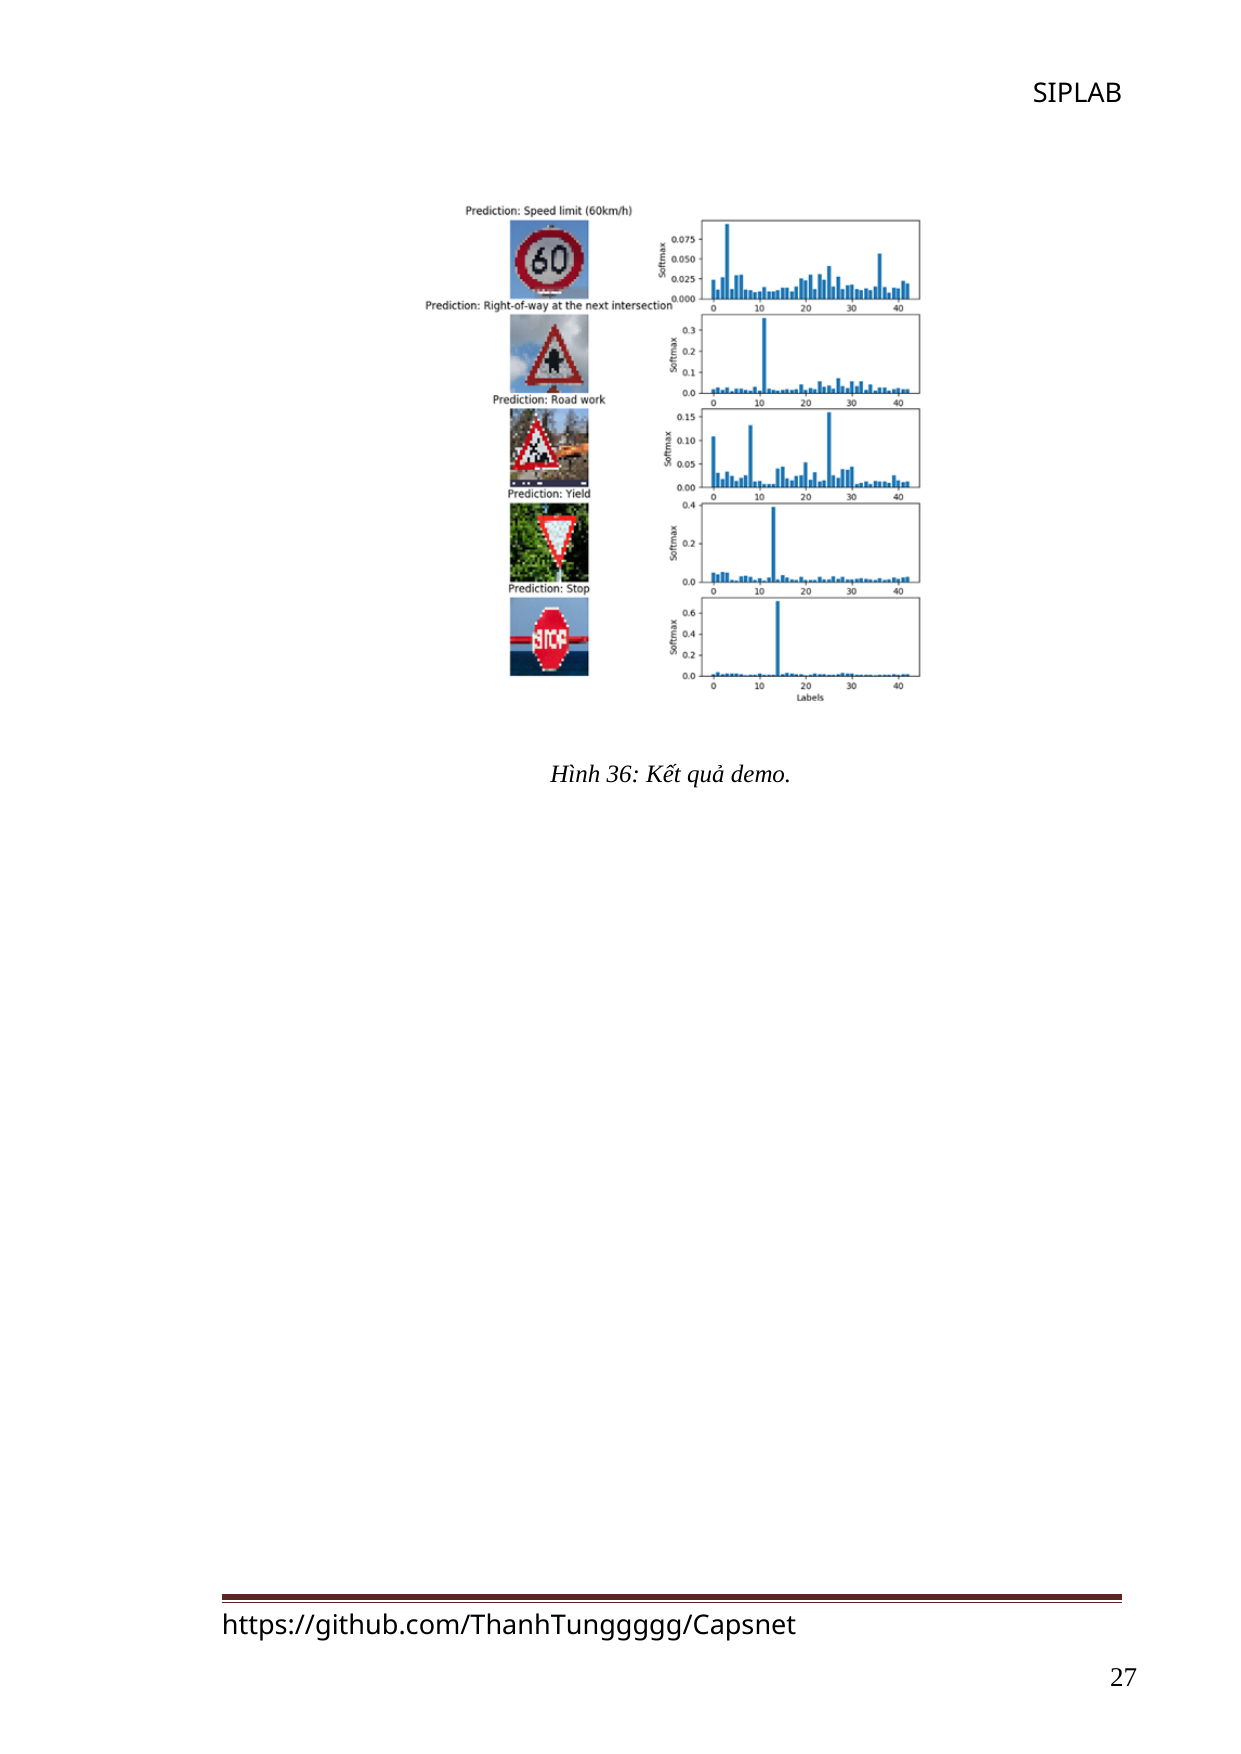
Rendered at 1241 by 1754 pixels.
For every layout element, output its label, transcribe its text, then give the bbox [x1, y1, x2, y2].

text Hình 36: Kết quả demo. [222, 759, 1122, 788]
picture [363, 150, 981, 741]
